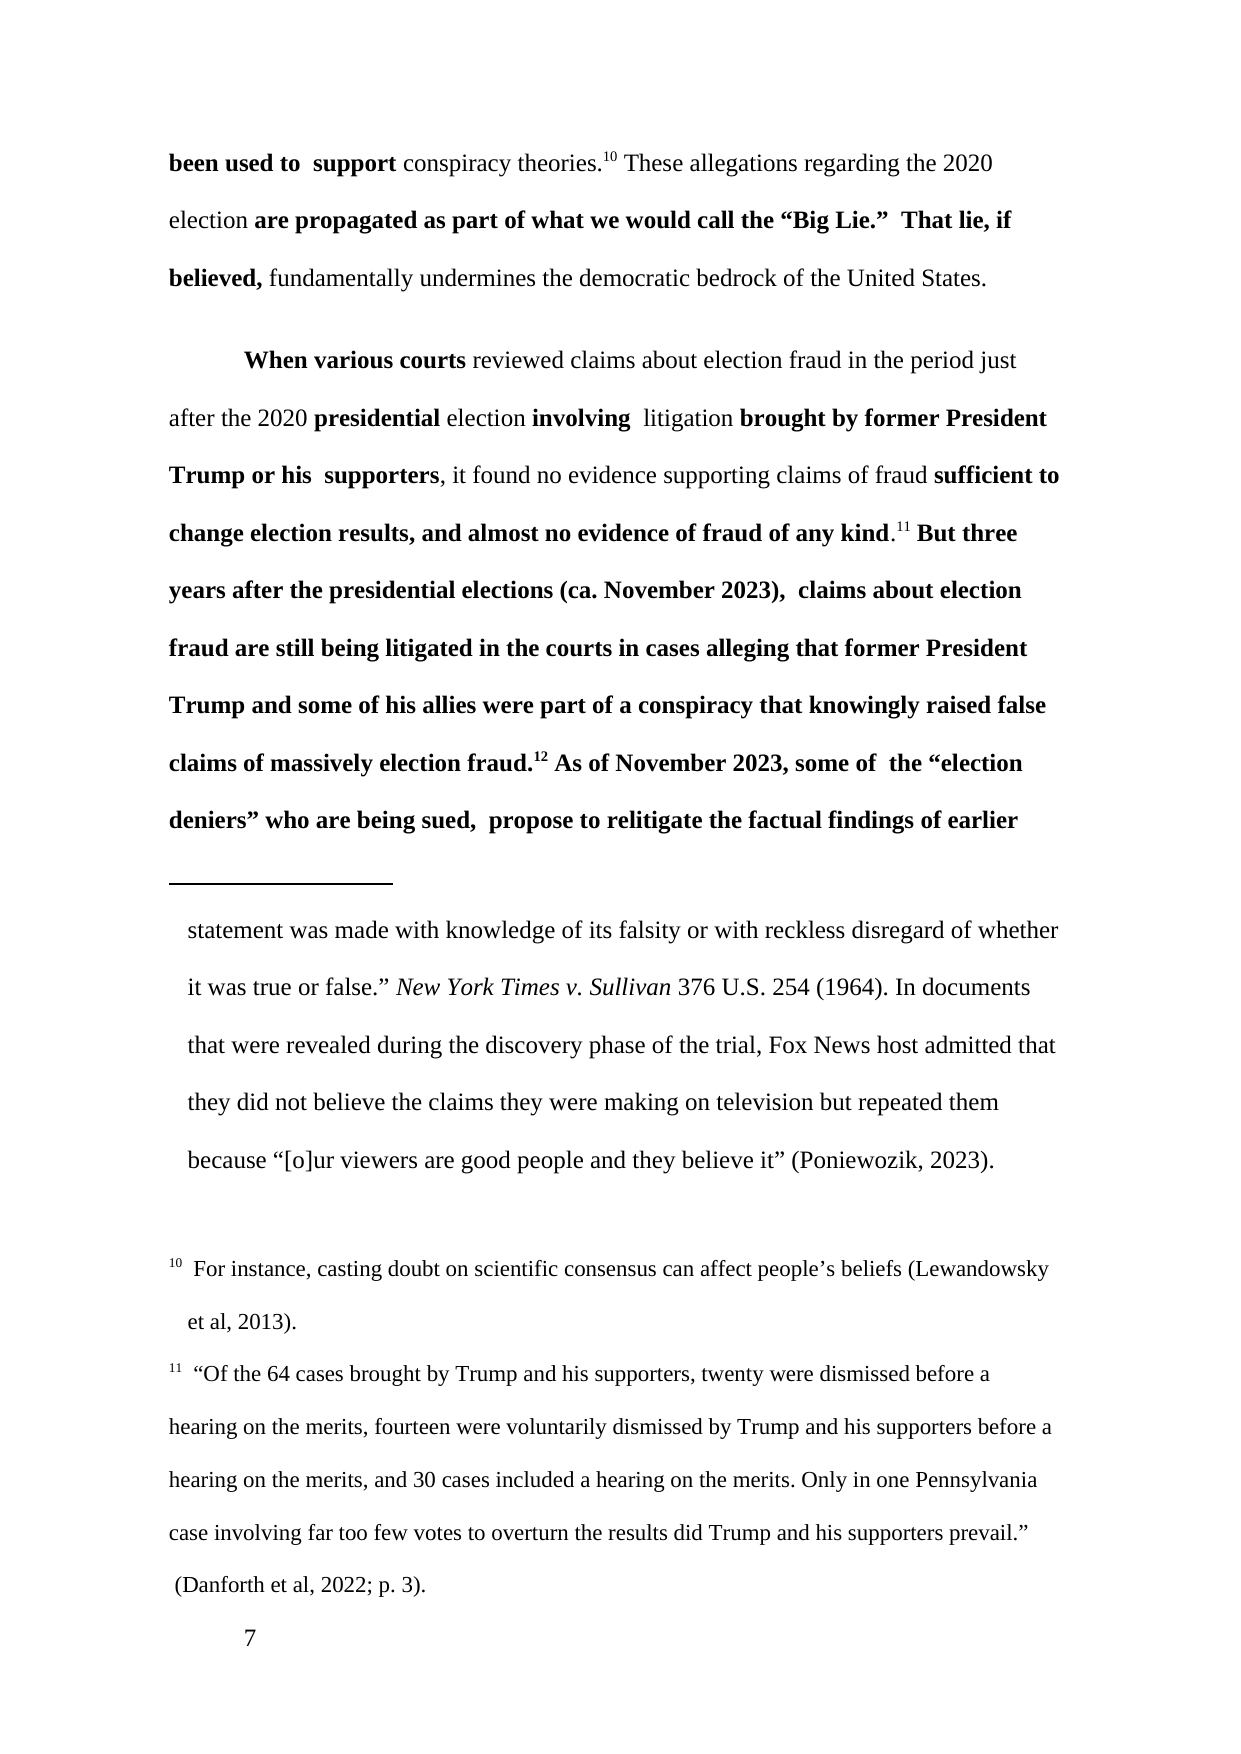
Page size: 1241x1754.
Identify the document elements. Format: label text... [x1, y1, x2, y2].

text When various courts reviewed claims about election fraud in the period just after the 2020 presidential election involving litigation brought by former President Trump or his supporters, it found no evidence supporting claims of fraud sufficient to change election results, and almost no evidence of fraud of any kind. But three years after the presidential elections (ca. November 2023), claims about election fraud are still being litigated in the courts in cases alleging that former President Trump and some of his allies were part of a conspiracy that knowingly raised false claims of massively election fraud. As of November 2023, some of the “election deniers” who are being sued, propose to relitigate the factual findings of earlier courts that no evidence for massive election fraud had been presented (JONATHAN CITATION NEEDED) . [169, 345, 1063, 834]
text The supposed evidence supporting massive election fraud comes in many forms, including personal affidavits alleging fraud in particular precincts (McClallen, 2021), to videos allegedly showing direct evidence of vote tampering by poll workers (Gray, 2020), to how-to-videos showing the supposed ease of manipulating the record of votes produced by voting machines or mail ballots, to claims about a conspiracy by a particular voting machine vendor (Sganga, 2022), to assertions that more voters voted than were on the jurisdiction’s electoral roll (Ayyadurai, 2020; Swenson, 2020), to statistical claims of the kind rebutted in the present essay. Along with what have been demonstrated in courts to be unsubstantiated claims of observed fraud based on supposed eyewitness testimony or unsubstantiated claims about the manipulation of ballot recording technology, the types of statistical claims we consider in this essay have been used to support conspiracy theories. These allegations regarding the 2020 election are propagated as part of what we would call the “Big Lie.” That lie, if believed, fundamentally undermines the democratic bedrock of the United States. [169, 148, 1063, 291]
